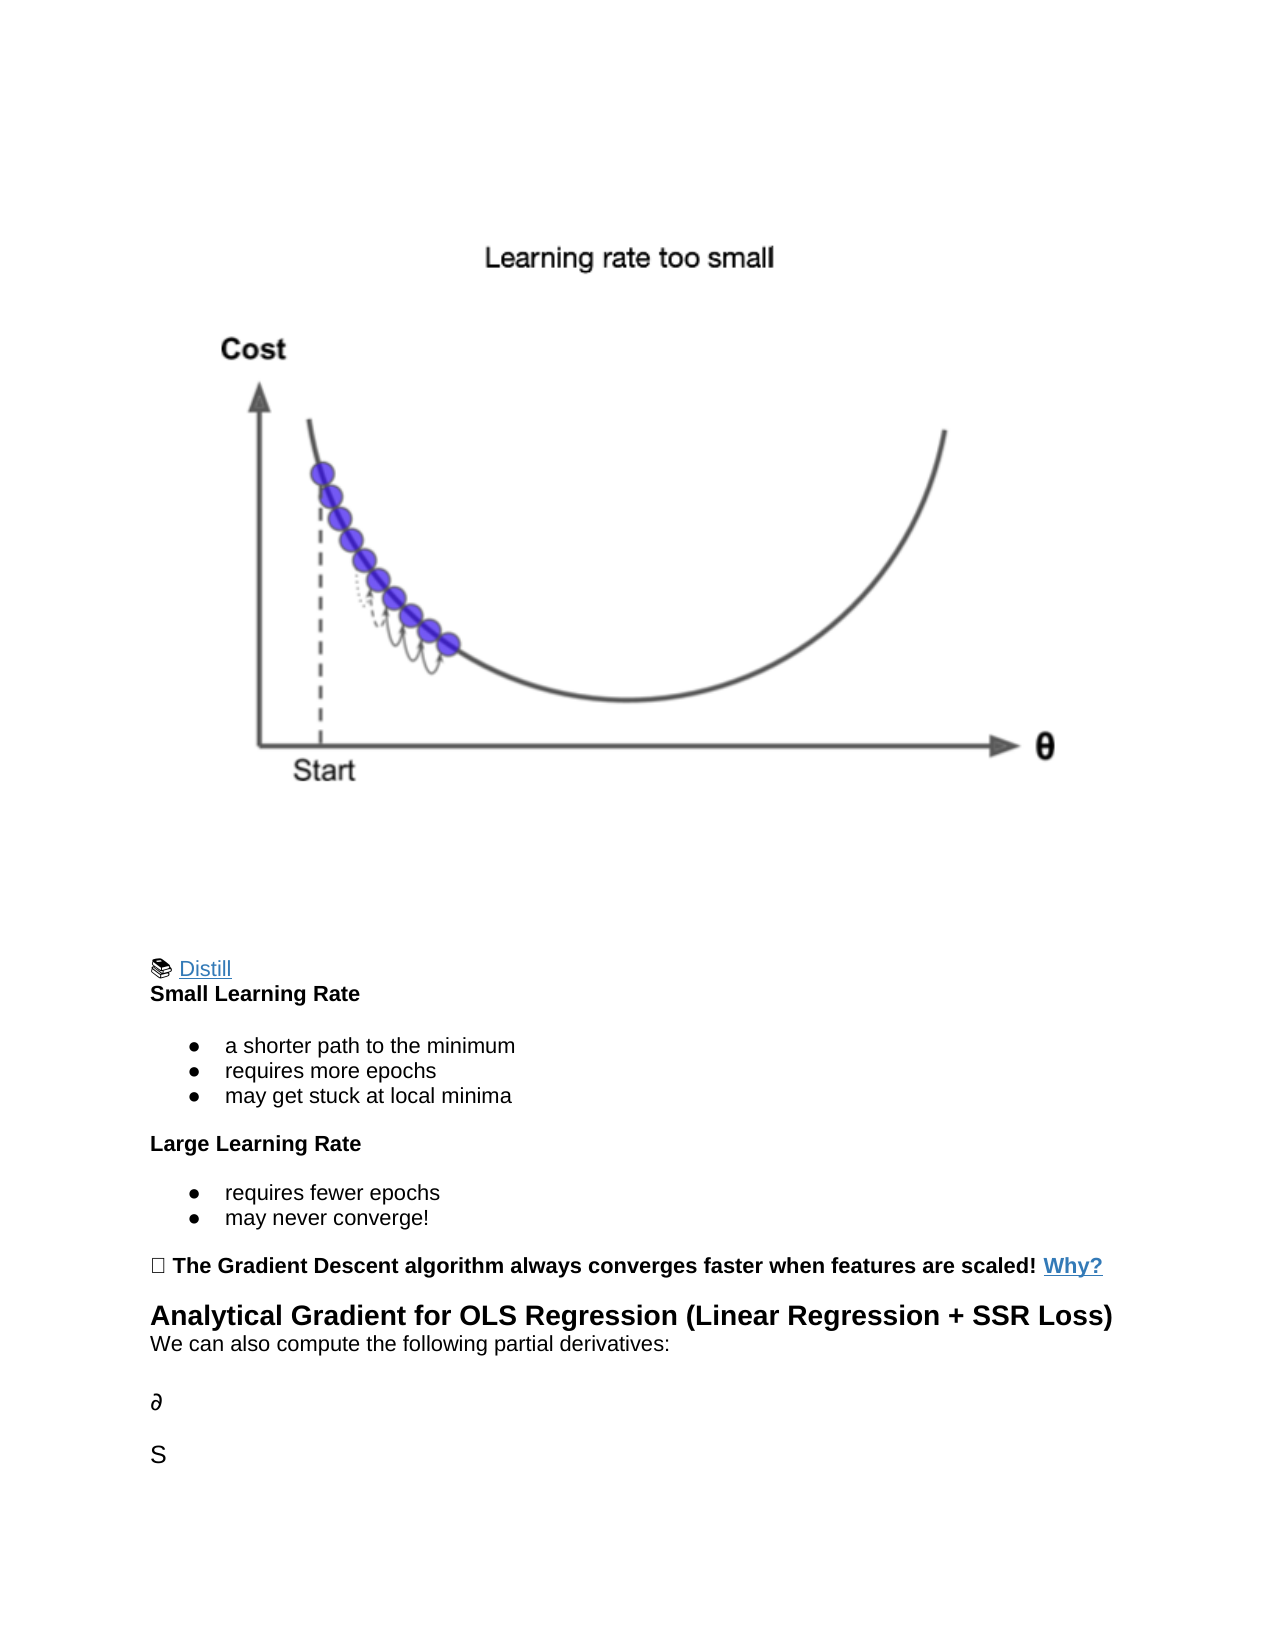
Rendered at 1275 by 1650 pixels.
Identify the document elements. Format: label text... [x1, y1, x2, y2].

list requires more epochs [187, 1058, 1125, 1083]
list a shorter path to the minimum [187, 1033, 1125, 1058]
text We can also compute the following partial derivatives: [150, 1331, 1125, 1356]
text 💡 The Gradient Descent algorithm always converges faster when features are scaled! Why? [150, 1253, 1125, 1278]
text S [150, 1440, 1125, 1469]
text ∂ [150, 1383, 1125, 1417]
text Small Learning Rate [150, 981, 1125, 1006]
text Large Learning Rate [150, 1131, 1125, 1157]
picture [150, 150, 1275, 933]
list requires fewer epochs [187, 1179, 1125, 1205]
list may get stuck at local minima [187, 1083, 1125, 1108]
subtitle Analytical Gradient for OLS Regression (Linear Regression + SSR Loss) [150, 1299, 1125, 1331]
text 📚 Distill [150, 956, 1125, 981]
list may never converge! [187, 1205, 1125, 1230]
